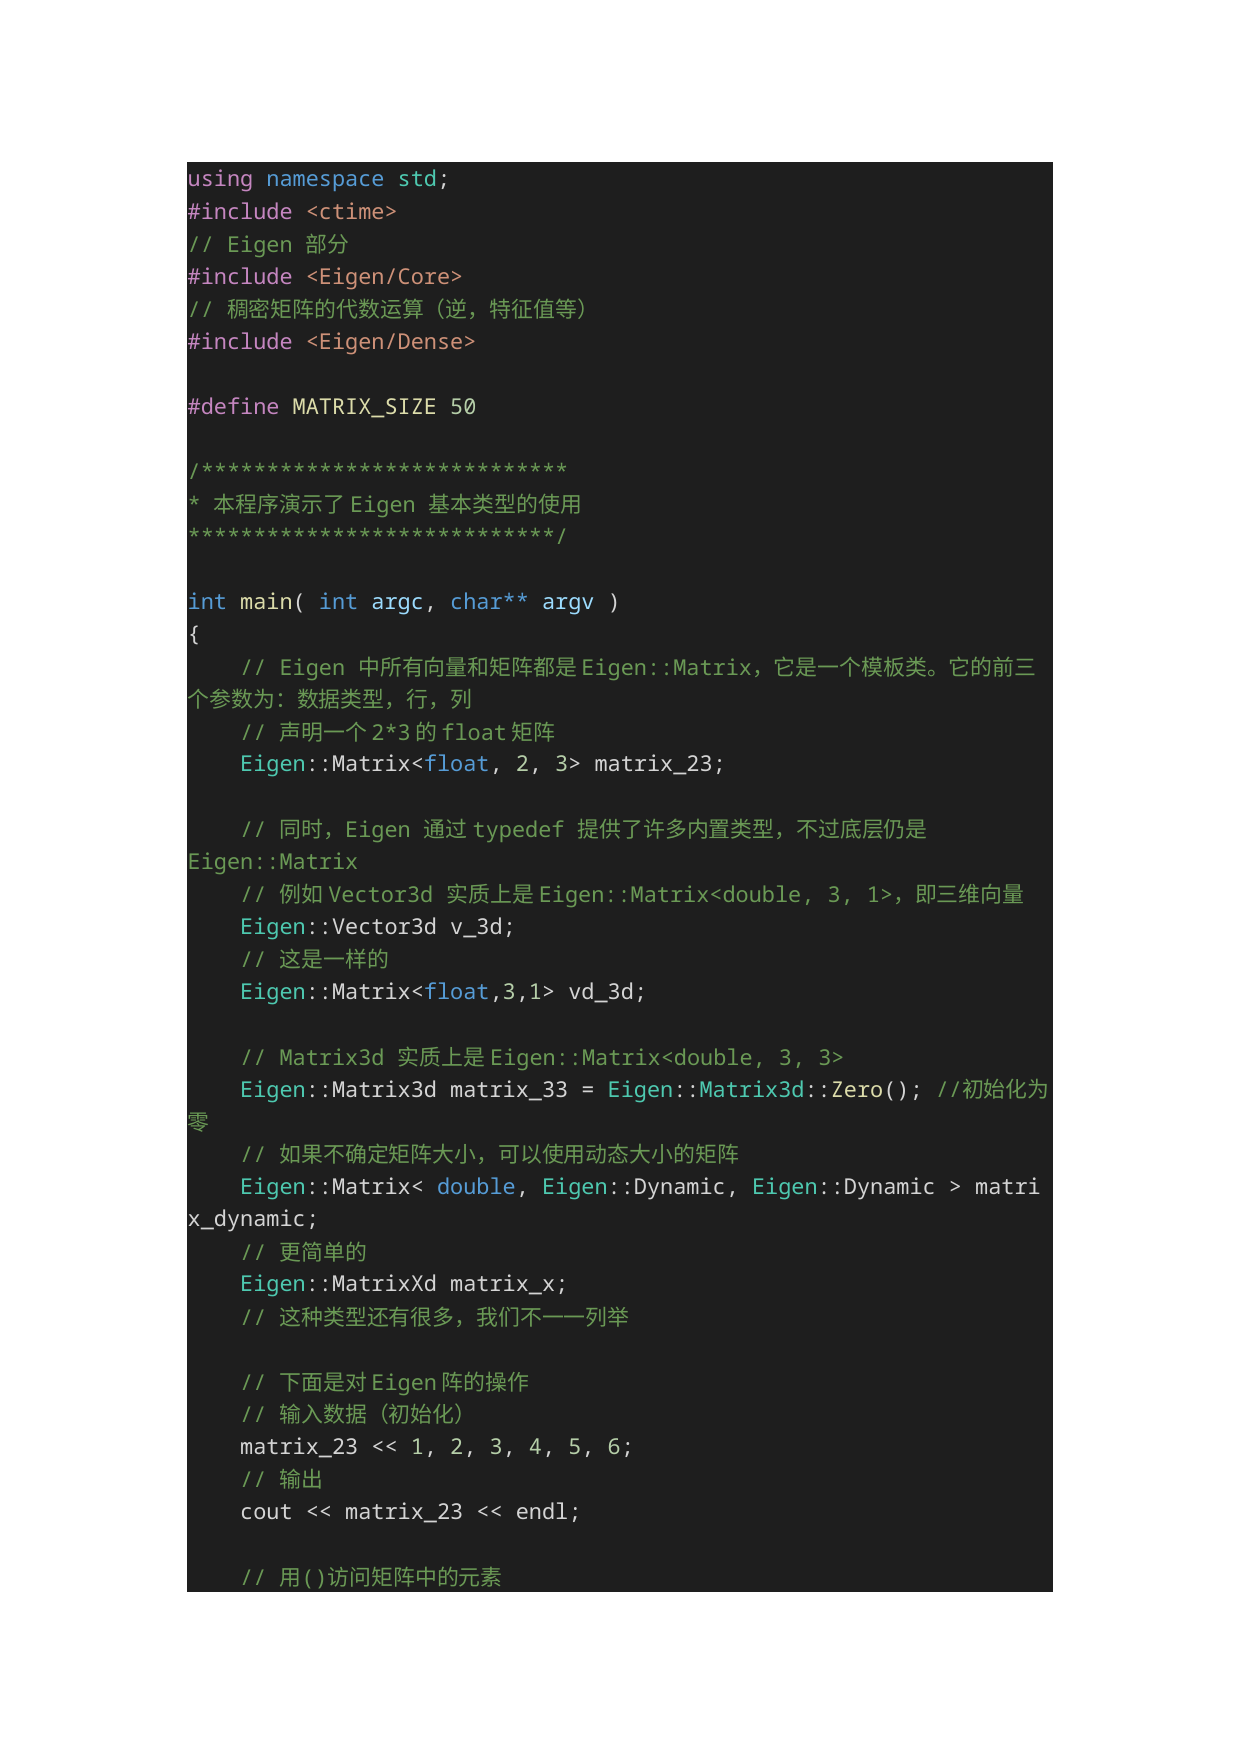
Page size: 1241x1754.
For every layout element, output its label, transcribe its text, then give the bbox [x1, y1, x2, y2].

text // Matrix3d 实质上是 Eigen::Matrix<double, 3, 3> [187, 1039, 1053, 1072]
text // 更简单的 [187, 1234, 1053, 1267]
text // 如果不确定矩阵大小，可以使用动态大小的矩阵 [187, 1137, 1053, 1169]
text // 例如 Vector3d 实质上是 Eigen::Matrix<double, 3, 1>，即三维向量 [187, 877, 1053, 909]
text #include <Eigen/Core> [187, 259, 1053, 292]
text // Eigen 中所有向量和矩阵都是Eigen::Matrix，它是一个模板类。它的前三个参数为：数据类型，行，列 [187, 649, 1053, 714]
text // 用()访问矩阵中的元素 [187, 1559, 1053, 1592]
text Eigen::Matrix3d matrix_33 = Eigen::Matrix3d::Zero(); //初始化为零 [187, 1072, 1053, 1137]
text ****************************/ [187, 519, 1053, 552]
text * 本程序演示了 Eigen 基本类型的使用 [187, 487, 1053, 519]
text // 稠密矩阵的代数运算（逆，特征值等） [187, 292, 1053, 324]
text // 这种类型还有很多，我们不一一列举 [187, 1299, 1053, 1332]
text /**************************** [187, 454, 1053, 487]
text cout << matrix_23 << endl; [187, 1494, 1053, 1527]
text int main( int argc, char** argv ) [187, 584, 1053, 617]
text // 输入数据（初始化） [187, 1397, 1053, 1429]
text Eigen::Matrix<float, 2, 3> matrix_23; [187, 747, 1053, 779]
text // 声明一个2*3的float矩阵 [187, 714, 1053, 747]
text matrix_23 << 1, 2, 3, 4, 5, 6; [187, 1429, 1053, 1462]
text #define MATRIX_SIZE 50 [187, 389, 1053, 422]
text Eigen::Matrix<float,3,1> vd_3d; [187, 974, 1053, 1007]
text Eigen::MatrixXd matrix_x; [187, 1267, 1053, 1299]
text // 输出 [187, 1462, 1053, 1494]
text // 这是一样的 [187, 942, 1053, 974]
text Eigen::Vector3d v_3d; [187, 909, 1053, 942]
text { [187, 617, 1053, 649]
text Eigen::Matrix< double, Eigen::Dynamic, Eigen::Dynamic > matrix_dynamic; [187, 1169, 1053, 1234]
text // 同时，Eigen 通过 typedef 提供了许多内置类型，不过底层仍是Eigen::Matrix [187, 812, 1053, 877]
text using namespace std; [187, 162, 1053, 194]
text #include <ctime> [187, 194, 1053, 227]
text // Eigen 部分 [187, 227, 1053, 259]
text // 下面是对Eigen阵的操作 [187, 1364, 1053, 1397]
text #include <Eigen/Dense> [187, 324, 1053, 357]
